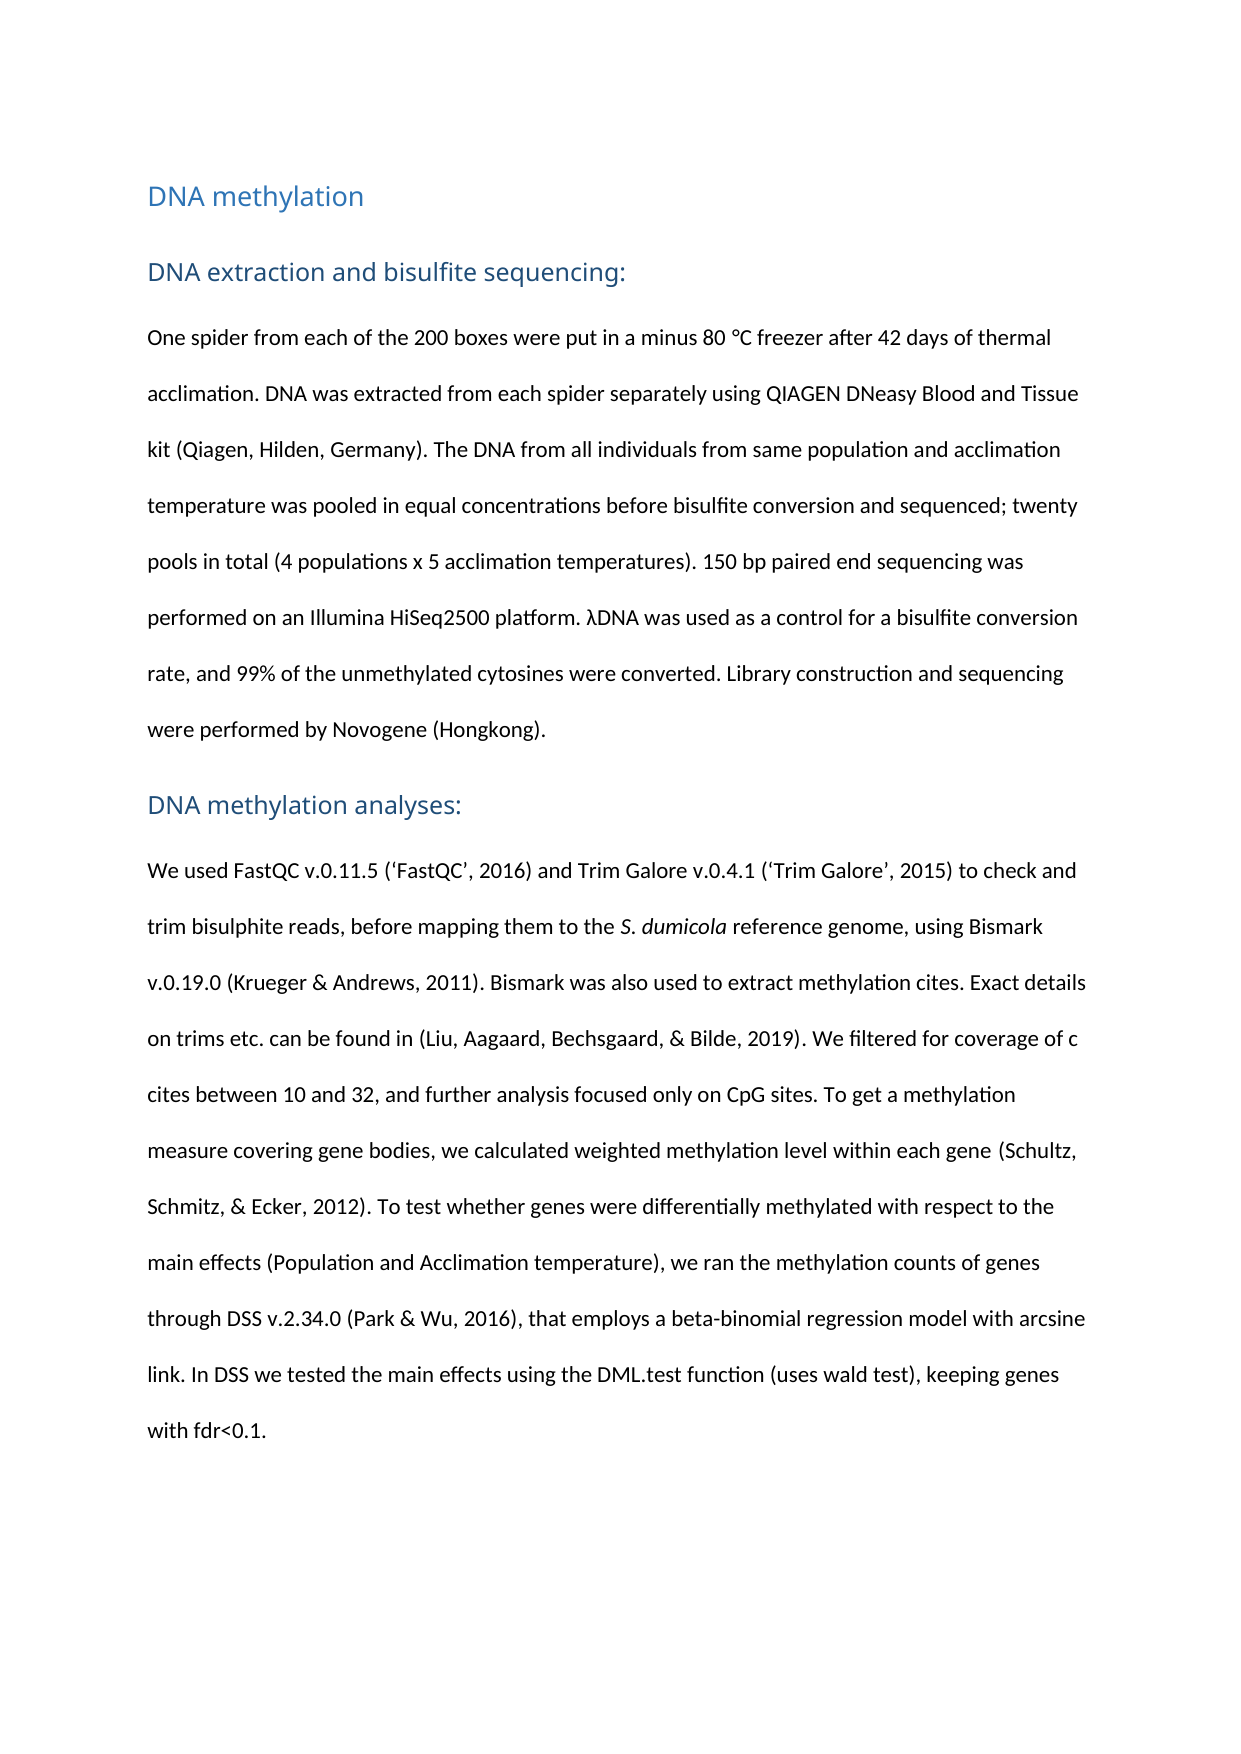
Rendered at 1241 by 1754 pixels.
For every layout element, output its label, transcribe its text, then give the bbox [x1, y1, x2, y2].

text One spider from each of the 200 boxes were put in a minus 80 °C freezer after 42 days of thermal acclimation. DNA was extracted from each spider separately using QIAGEN DNeasy Blood and Tissue kit (Qiagen, Hilden, Germany). The DNA from all individuals from same population and acclimation temperature was pooled in equal concentrations before bisulfite conversion and sequenced; twenty pools in total (4 populations x 5 acclimation temperatures). 150 bp paired end sequencing was performed on an Illumina HiSeq2500 platform. λDNA was used as a control for a bisulfite conversion rate, and 99% of the unmethylated cytosines were converted. Library construction and sequencing were performed by Novogene (Hongkong). [147, 323, 1093, 743]
subtitle DNA methylation analyses: [147, 788, 1093, 822]
subtitle DNA extraction and bisulfite sequencing: [147, 255, 1093, 289]
subtitle DNA methylation [147, 177, 1093, 214]
text We used FastQC v.0.11.5 (‘FastQC’, 2016) and Trim Galore v.0.4.1 (‘Trim Galore’, 2015) to check and trim bisulphite reads, before mapping them to the S. dumicola reference genome, using Bismark v.0.19.0 (Krueger & Andrews, 2011). Bismark was also used to extract methylation cites. Exact details on trims etc. can be found in (Liu, Aagaard, Bechsgaard, & Bilde, 2019). We filtered for coverage of c cites between 10 and 32, and further analysis focused only on CpG sites. To get a methylation measure covering gene bodies, we calculated weighted methylation level within each gene (Schultz, Schmitz, & Ecker, 2012). To test whether genes were differentially methylated with respect to the main effects (Population and Acclimation temperature), we ran the methylation counts of genes through DSS v.2.34.0 (Park & Wu, 2016), that employs a beta-binomial regression model with arcsine link. In DSS we tested the main effects using the DML.test function (uses wald test), keeping genes with fdr<0.1. [147, 856, 1093, 1444]
